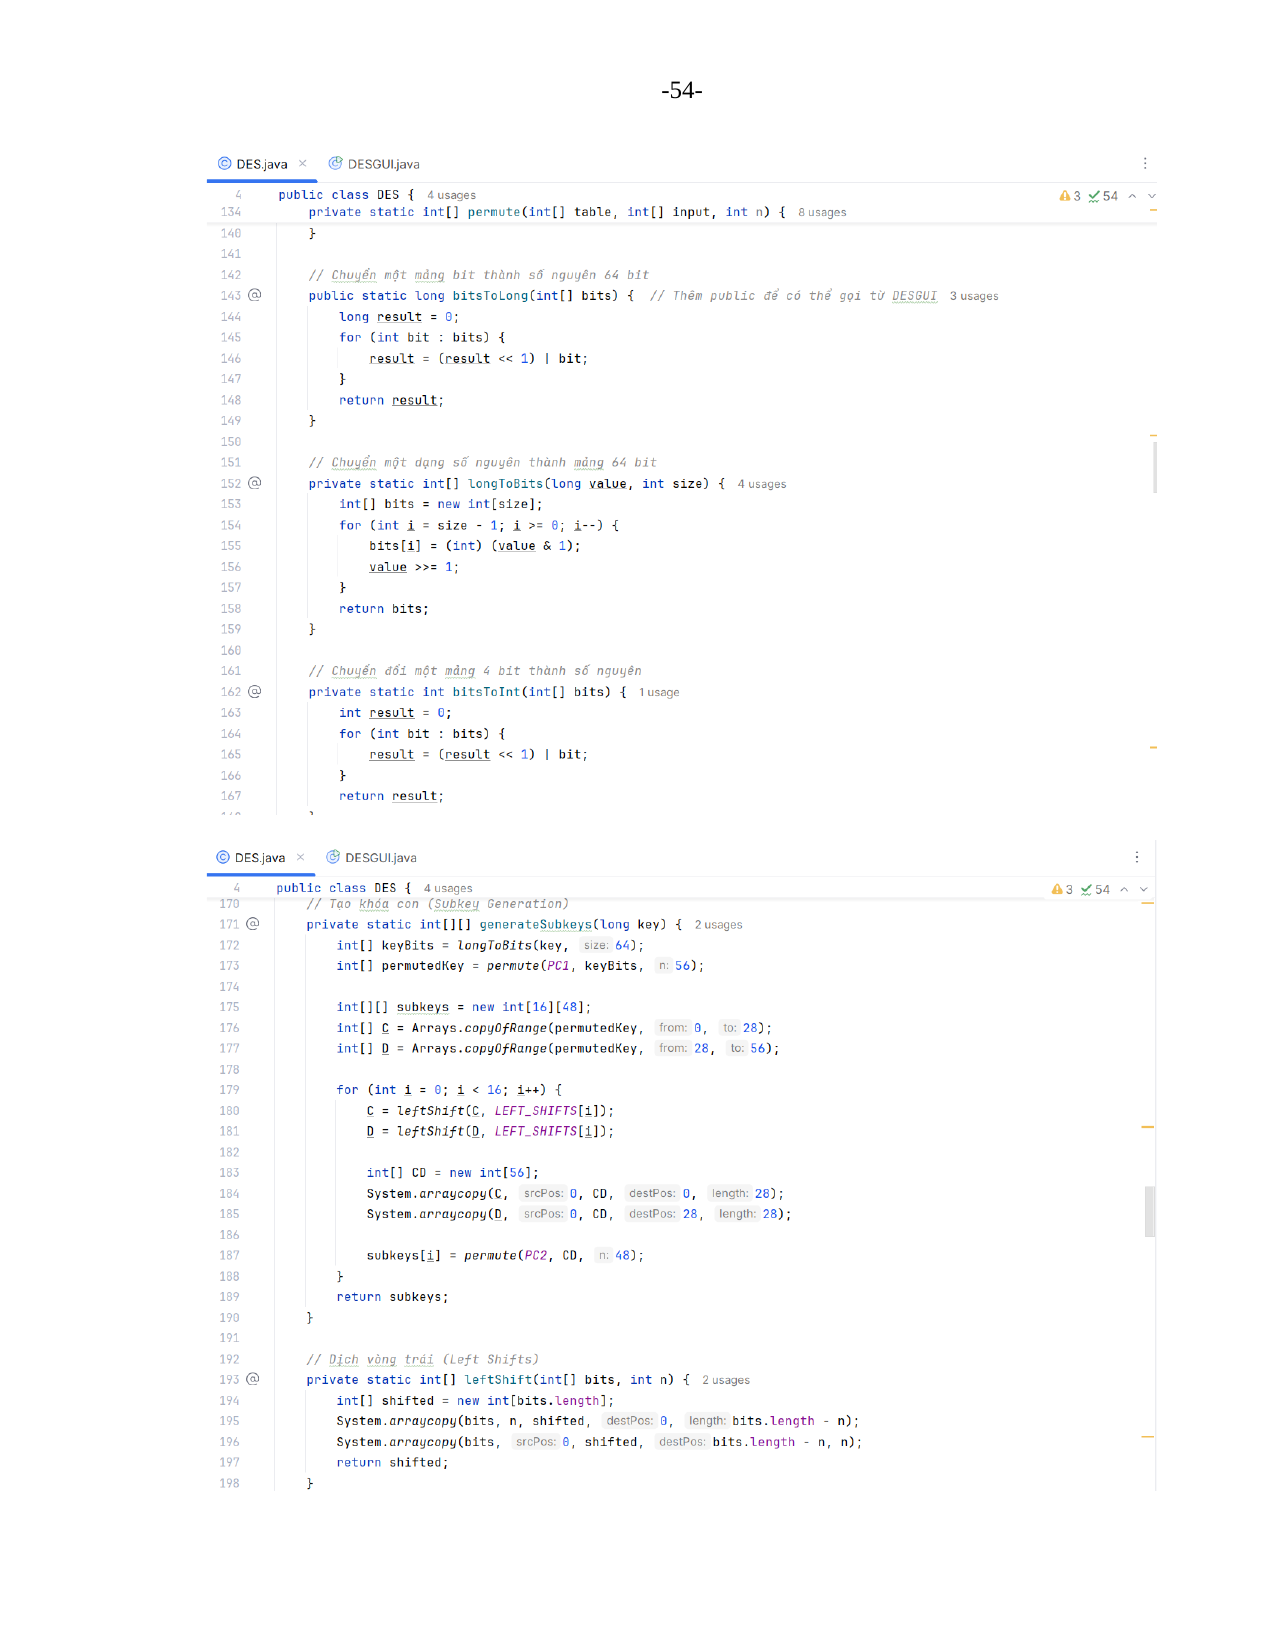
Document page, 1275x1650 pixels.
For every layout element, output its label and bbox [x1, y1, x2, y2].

picture [206, 147, 1157, 815]
picture [206, 840, 1157, 1491]
